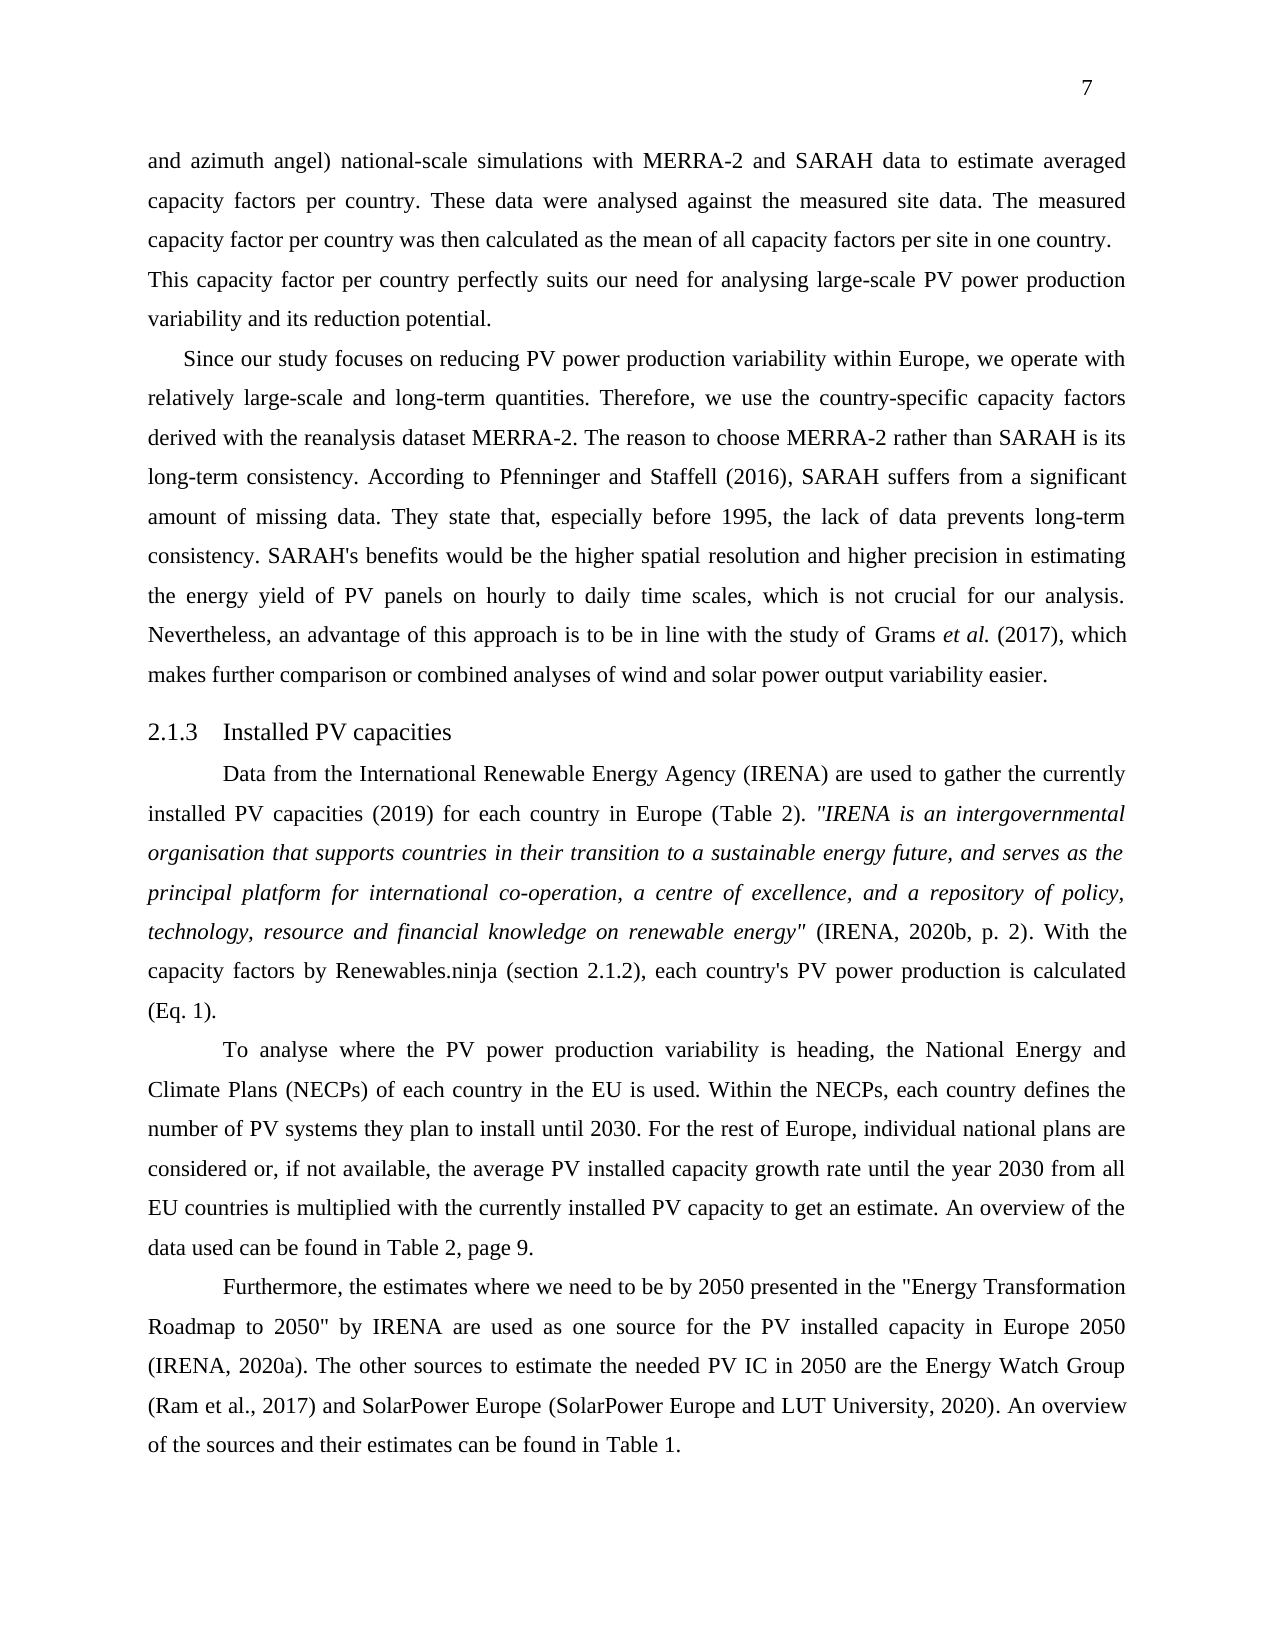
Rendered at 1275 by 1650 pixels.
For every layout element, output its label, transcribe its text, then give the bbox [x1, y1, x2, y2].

text Furthermore, the estimates where we need to be by 2050 presented in the "Energy Transformation Roadmap to 2050" by IRENA are used as one source for the PV installed capacity in Europe 2050 (IRENA, 2020a). The other sources to estimate the needed PV IC in 2050 are the Energy Watch Group (Ram et al., 2017) and SolarPower Europe (SolarPower Europe and LUT University, 2020). An overview of the sources and their estimates can be found in Table 1. [148, 1273, 1127, 1458]
subtitle Installed PV capacities [148, 717, 1127, 746]
text To analyse where the PV power production variability is heading, the National Energy and Climate Plans (NECPs) of each country in the EU is used. Within the NECPs, each country defines the number of PV systems they plan to install until 2030. For the rest of Europe, individual national plans are considered or, if not available, the average PV installed capacity growth rate until the year 2030 from all EU countries is multiplied with the currently installed PV capacity to get an estimate. An overview of the data used can be found in Table 2, page 9. [148, 1036, 1127, 1260]
text Since our study focuses on reducing PV power production variability within Europe, we operate with relatively large-scale and long-term quantities. Therefore, we use the country-specific capacity factors derived with the reanalysis dataset MERRA-2. The reason to choose MERRA-2 rather than SARAH is its long-term consistency. According to Pfenninger and Staffell (2016), SARAH suffers from a significant amount of missing data. They state that, especially before 1995, the lack of data prevents long-term consistency. SARAH's benefits would be the higher spatial resolution and higher precision in estimating the energy yield of PV panels on hourly to daily time scales, which is not crucial for our analysis. Nevertheless, an advantage of this approach is to be in line with the study of Grams et al. (2017), which makes further comparison or combined analyses of wind and solar power output variability easier. [148, 345, 1127, 687]
text Data from the International Renewable Energy Agency (IRENA) are used to gather the currently installed PV capacities (2019) for each country in Europe (Table 2). "IRENA is an intergovernmental organisation that supports countries in their transition to a sustainable energy future, and serves as the principal platform for international co-operation, a centre of excellence, and a repository of policy, technology, resource and financial knowledge on renewable energy" (IRENA, 2020b, p. 2). With the capacity factors by Renewables.ninja (section 2.1.2), each country's PV power production is calculated (Eq. 1). [148, 760, 1127, 1023]
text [148, 148, 1127, 253]
text This capacity factor per country perfectly suits our need for analysing large-scale PV power production variability and its reduction potential. [148, 266, 1127, 332]
